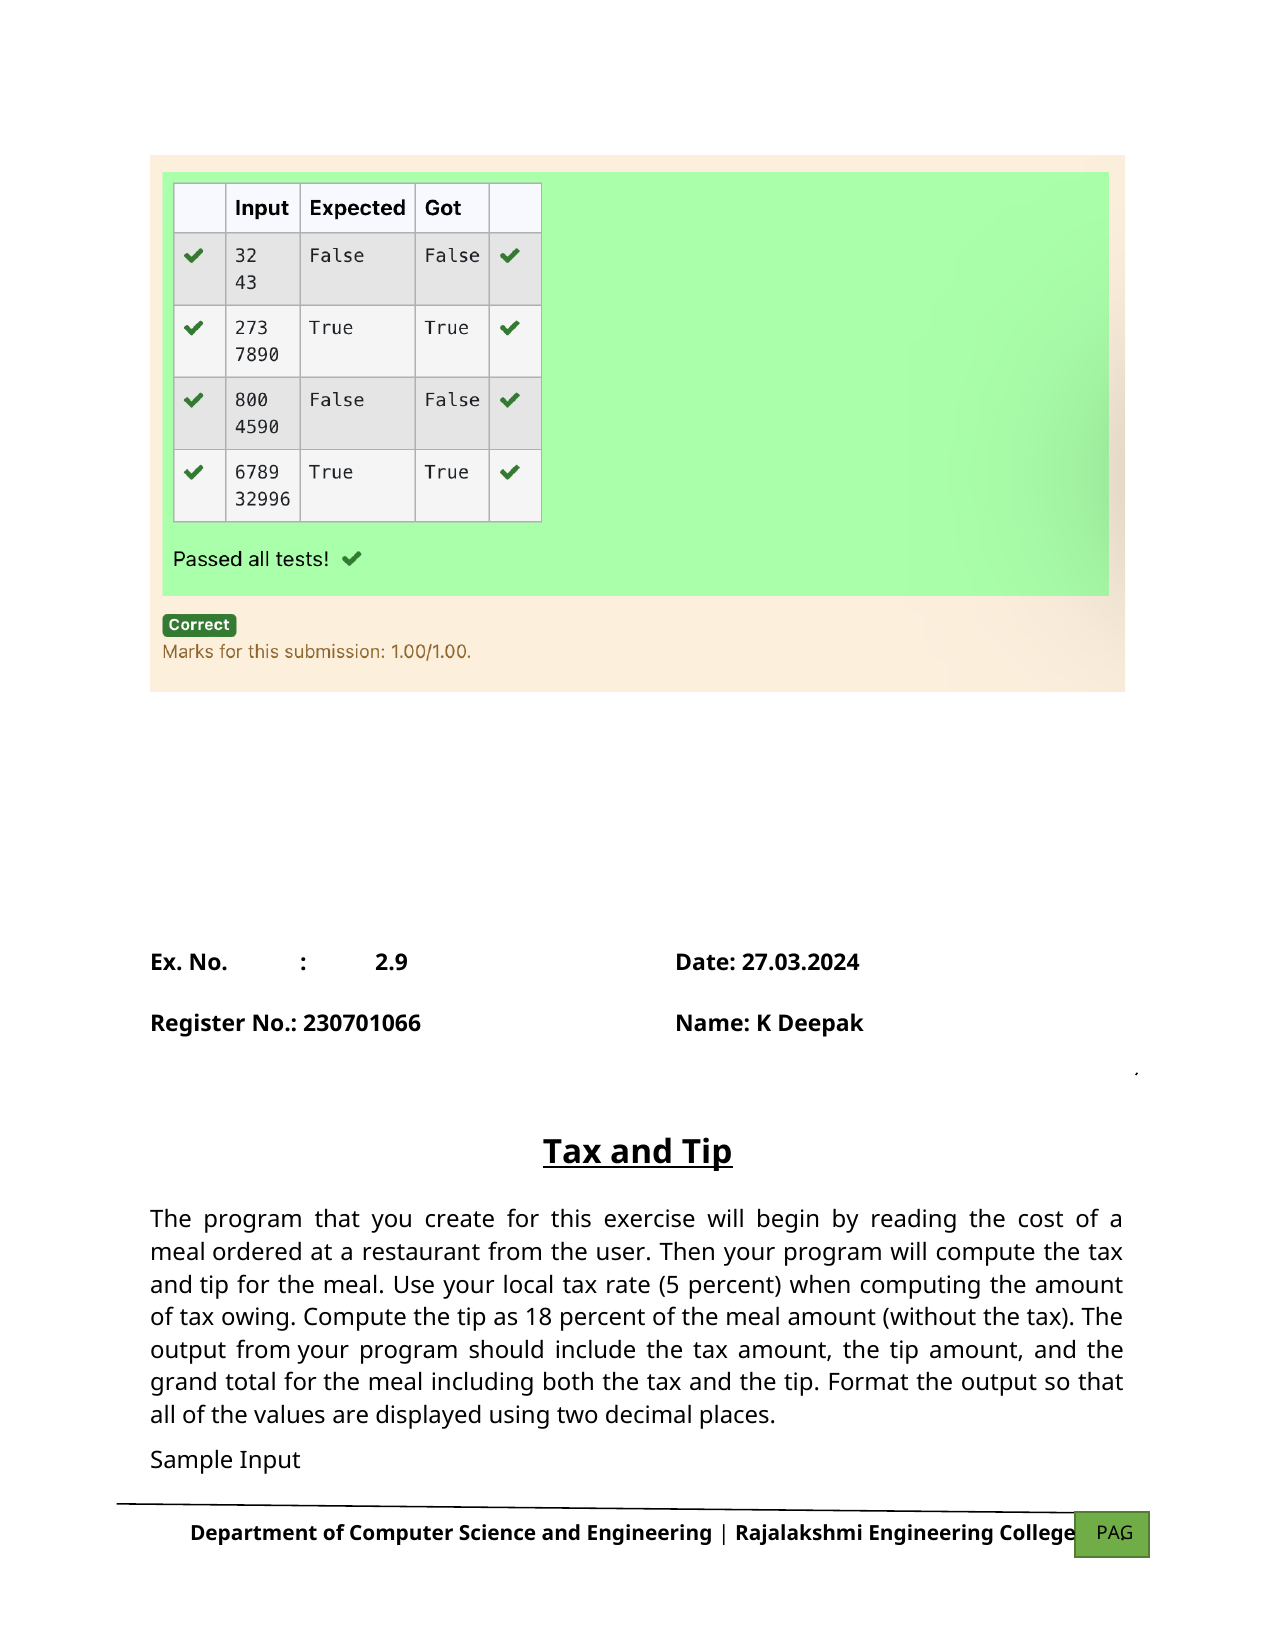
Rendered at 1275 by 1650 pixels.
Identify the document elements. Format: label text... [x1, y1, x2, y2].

text Ex. No. : 2.9 Date: 27.03.2024 [150, 946, 1125, 978]
text The program that you create for this exercise will begin by reading the cost of a meal ordered at a restaurant from the user. Then your program will compute the tax and tip for the meal. Use your local tax rate (5 percent) when computing the amount of tax owing. Compute the tip as 18 percent of the meal amount (without the tax). The output from your program should include the tax amount, the tip amount, and the grand total for the meal including both the tax and the tip. Format the output so that all of the values are displayed using two decimal places. [150, 1202, 1125, 1430]
text Tax and Tip [150, 1128, 1125, 1173]
text Register No.: 230701066 Name: K Deepak [150, 1007, 1125, 1038]
text Sample Input [150, 1443, 1125, 1476]
picture [150, 150, 1125, 692]
